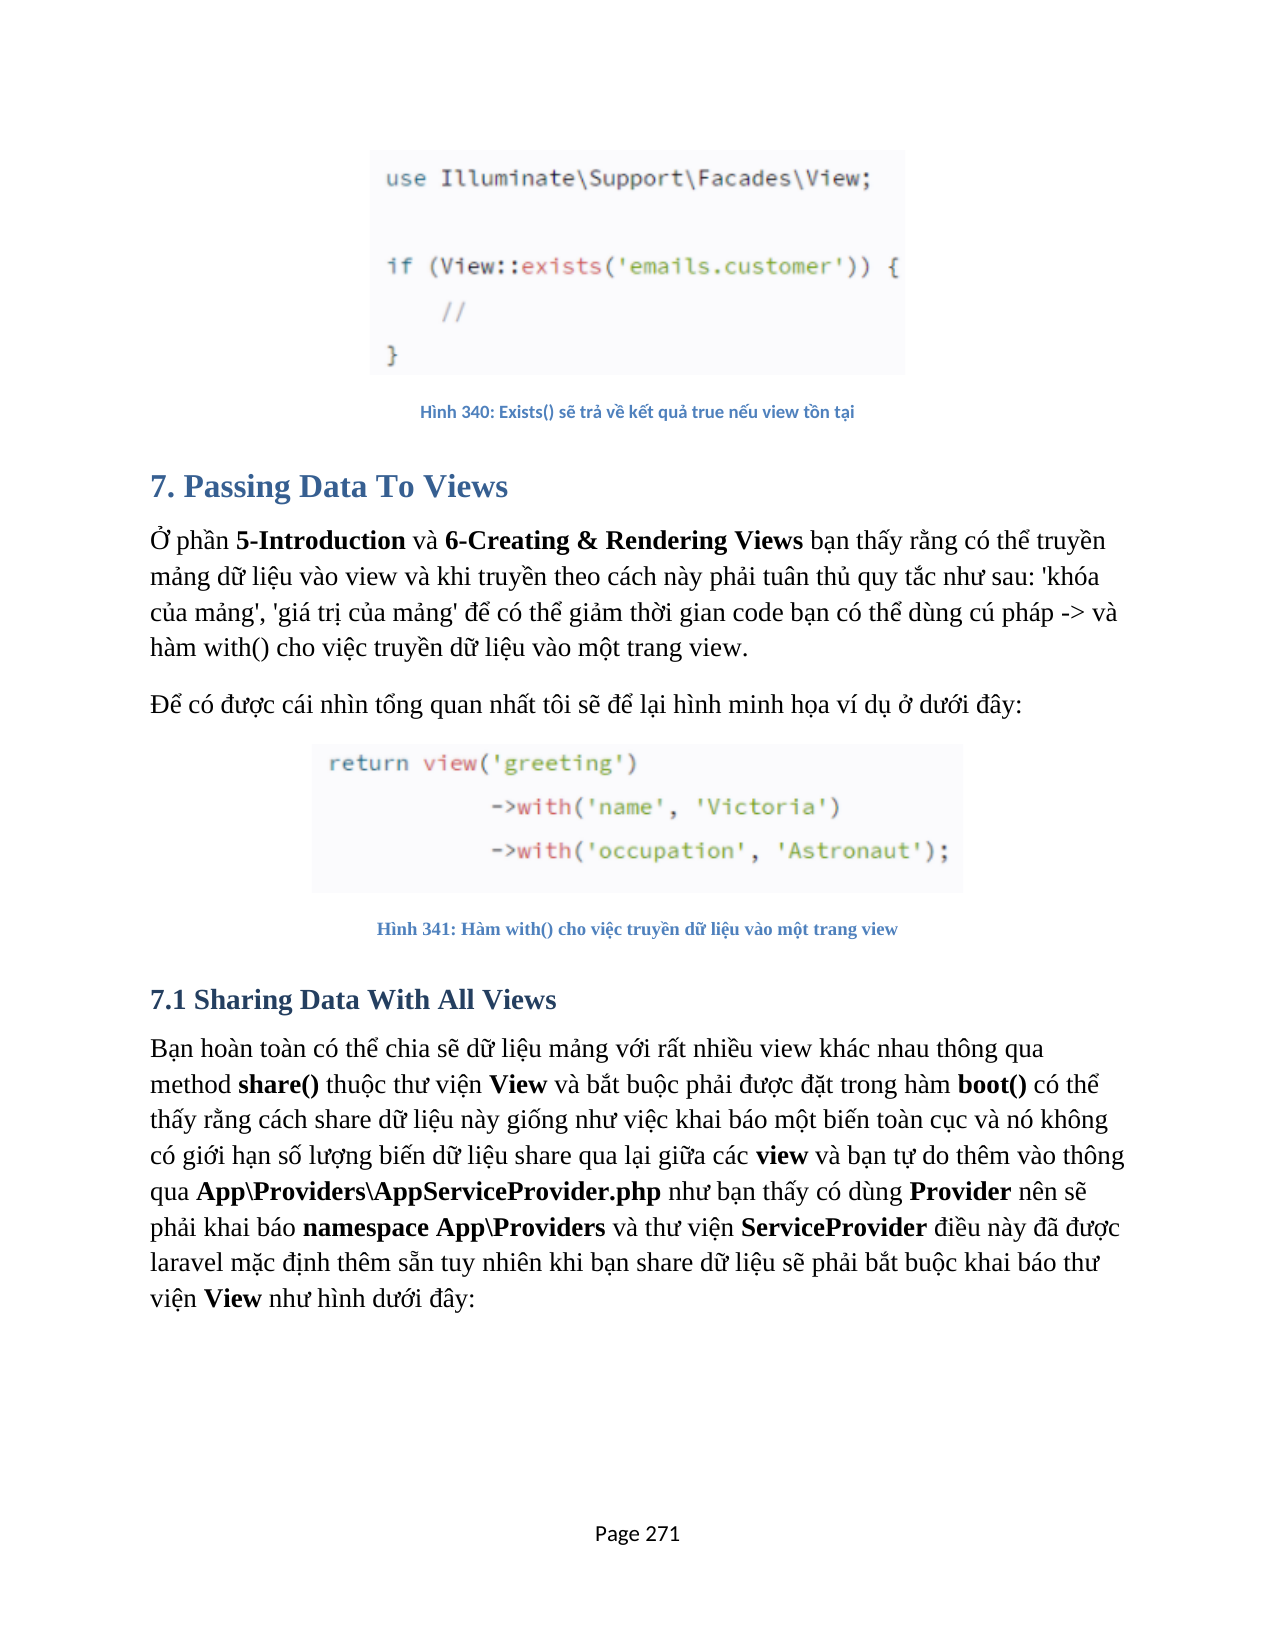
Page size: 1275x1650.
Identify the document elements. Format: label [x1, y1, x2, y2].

picture [369, 150, 906, 375]
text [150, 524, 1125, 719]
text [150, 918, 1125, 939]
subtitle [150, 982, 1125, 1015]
picture [311, 744, 964, 893]
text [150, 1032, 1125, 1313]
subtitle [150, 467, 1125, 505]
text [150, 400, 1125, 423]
